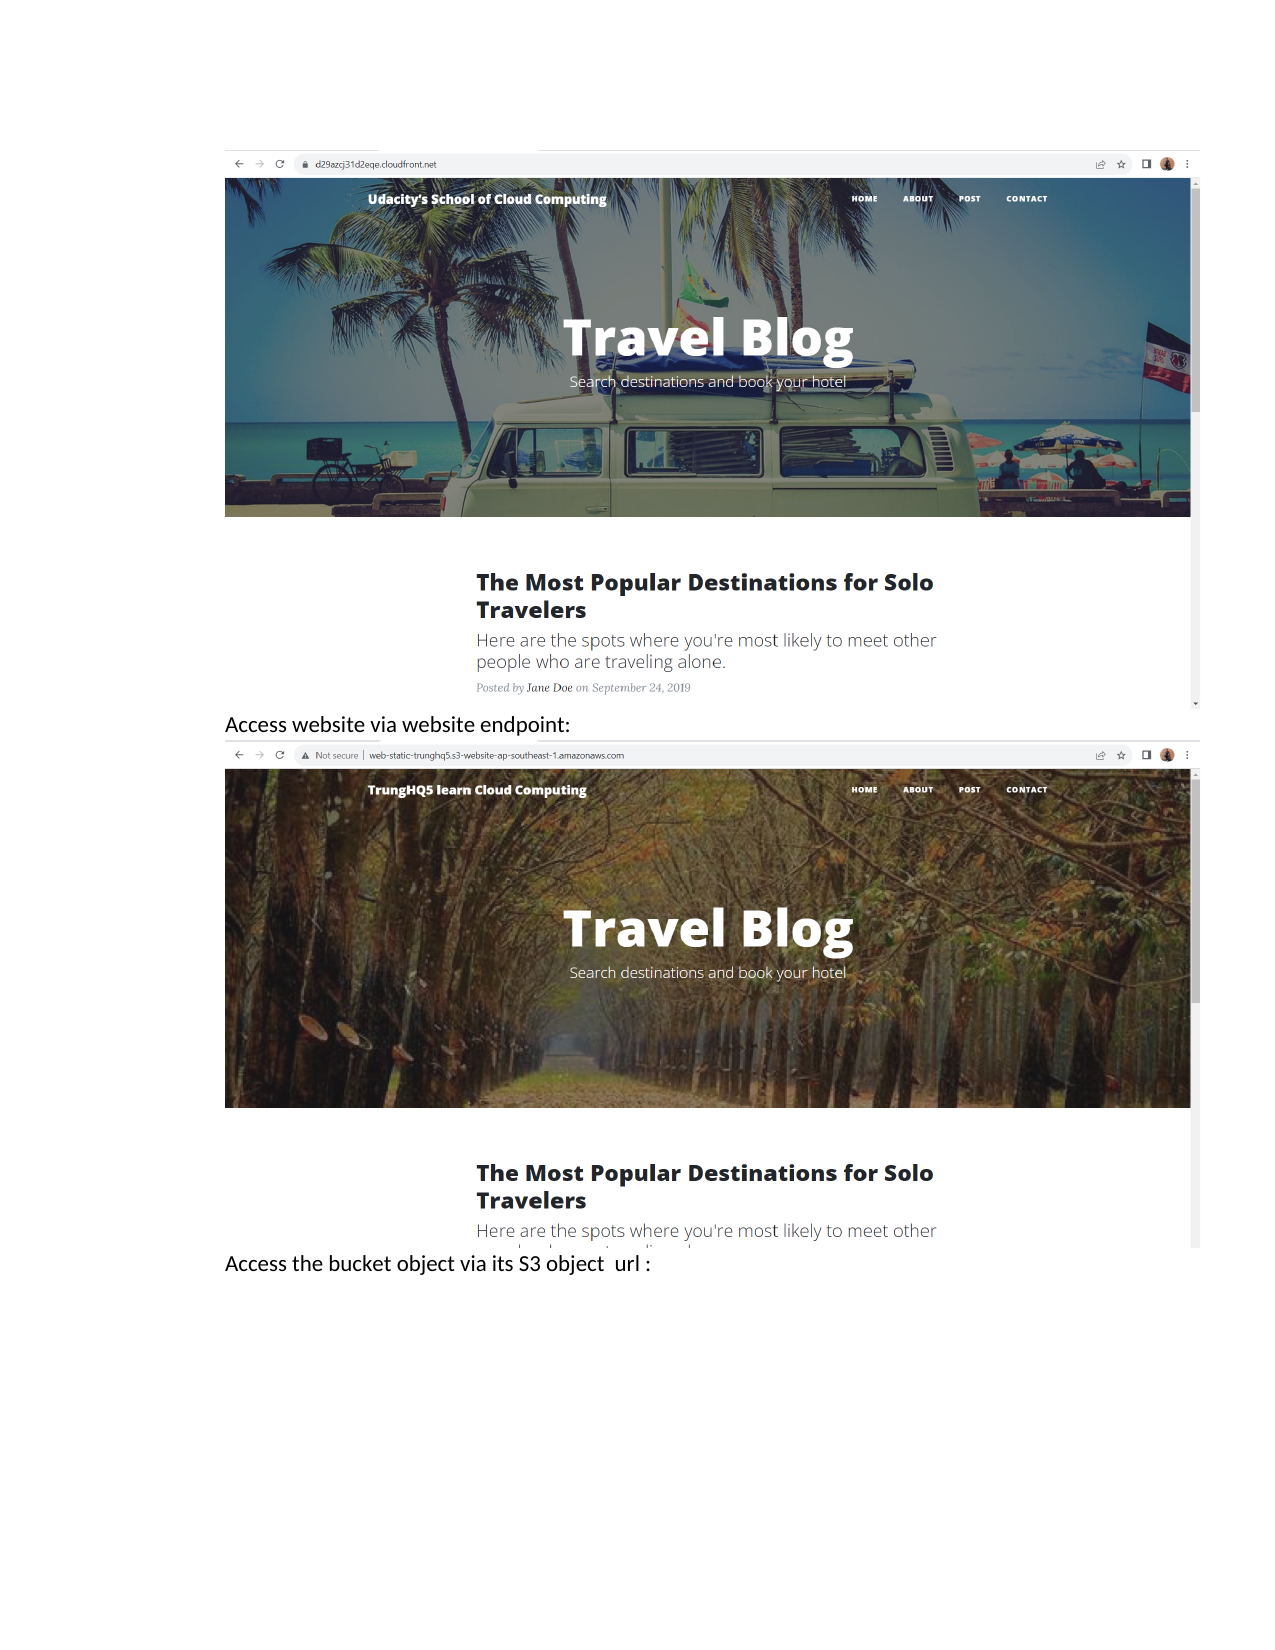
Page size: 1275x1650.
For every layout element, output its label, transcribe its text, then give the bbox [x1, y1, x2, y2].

picture [225, 740, 1200, 1248]
list Access the bucket object via its S3 object url : [225, 1249, 1125, 1277]
list Access website via website endpoint: [225, 710, 1125, 738]
picture [225, 150, 1200, 709]
